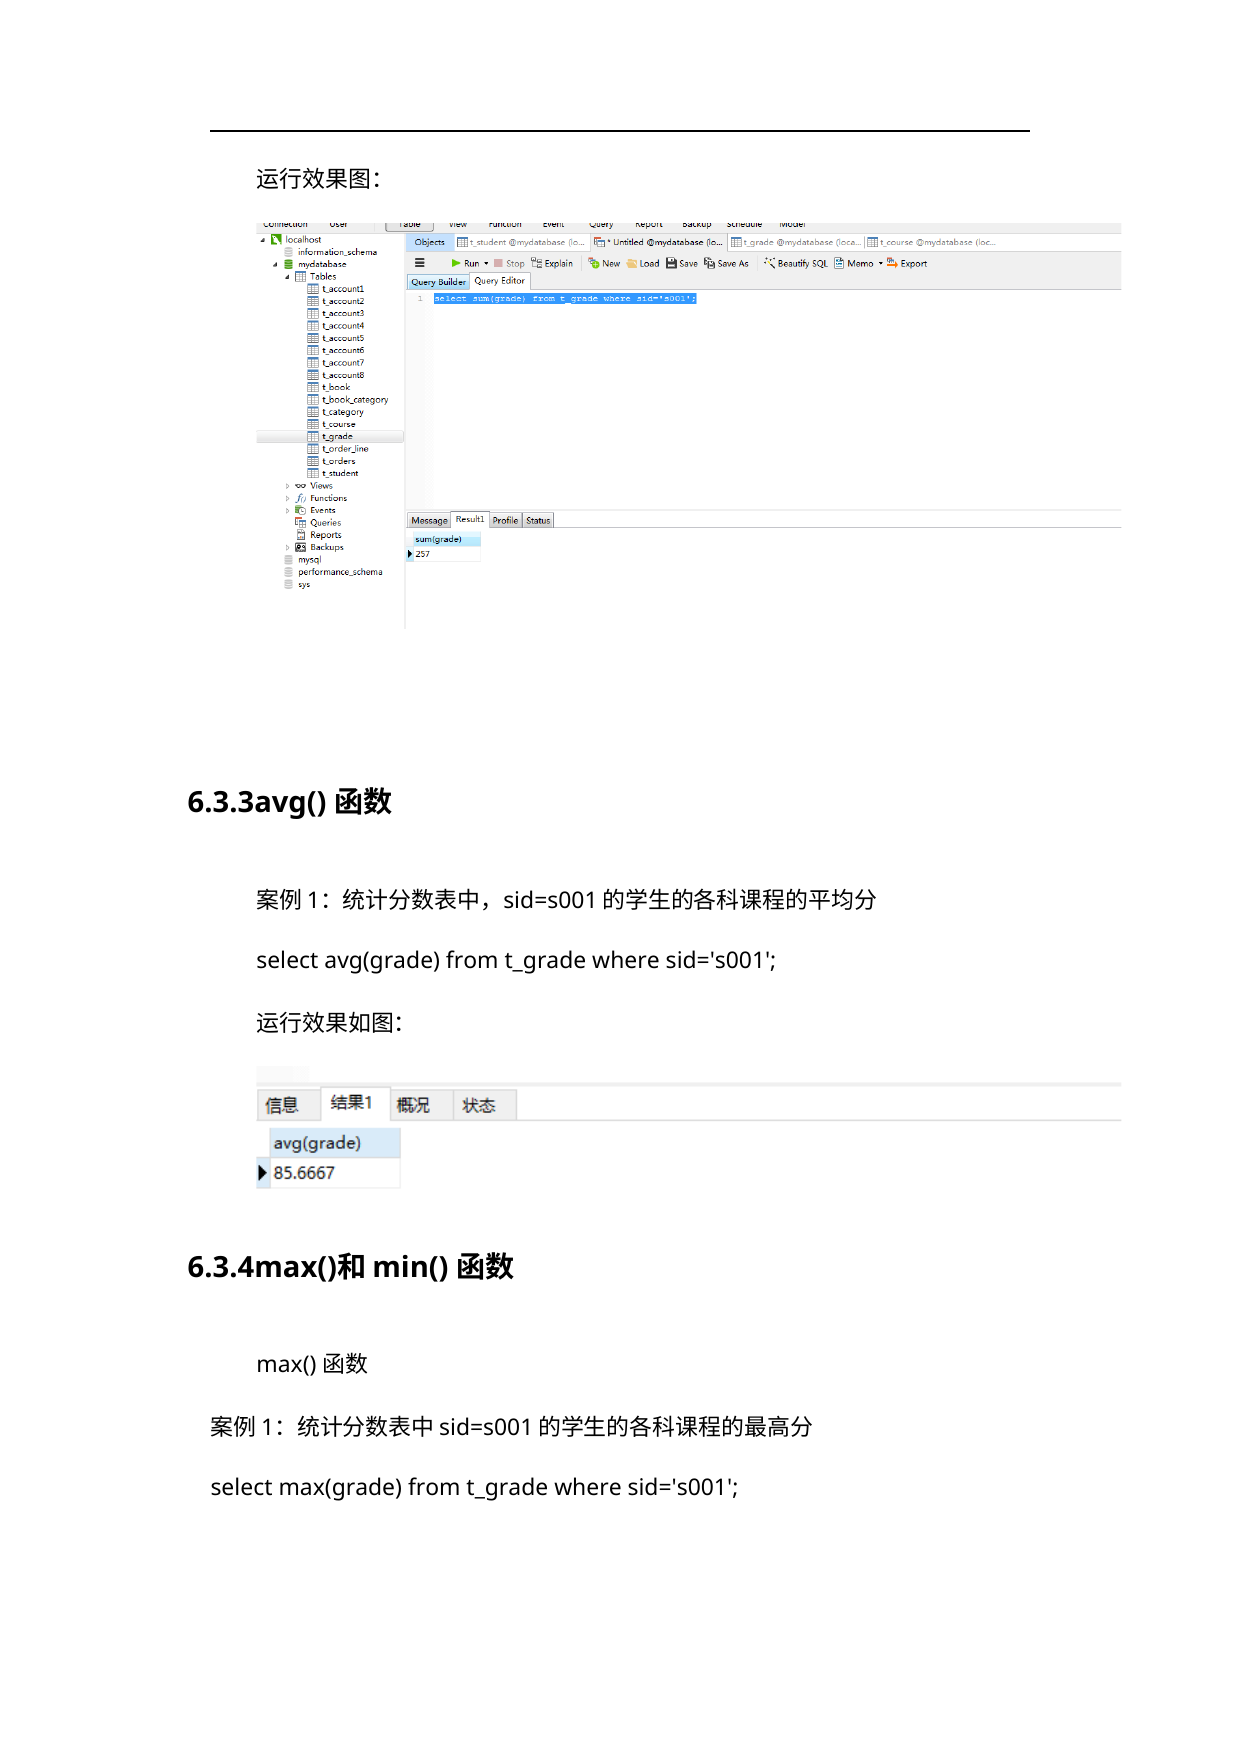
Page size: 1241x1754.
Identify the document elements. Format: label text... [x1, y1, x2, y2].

list 运行效果图： [210, 161, 1030, 194]
list 运行效果如图： [210, 1004, 1030, 1038]
list max() 函数 [210, 1346, 1030, 1379]
subtitle 6.3.3avg() 函数 [187, 779, 1030, 821]
subtitle 6.3.4max()和min() 函数 [187, 1244, 1030, 1286]
text 案例1：统计分数表中sid=s001的学生的各科课程的最高分 [210, 1409, 1030, 1442]
list 案例1：统计分数表中，sid=s001的学生的各科课程的平均分 [210, 882, 1030, 915]
text select max(grade) from t_grade where sid='s001'; [210, 1471, 1030, 1502]
list select avg(grade) from t_grade where sid='s001'; [210, 944, 1030, 975]
picture [256, 223, 1122, 629]
picture [256, 1066, 1122, 1215]
